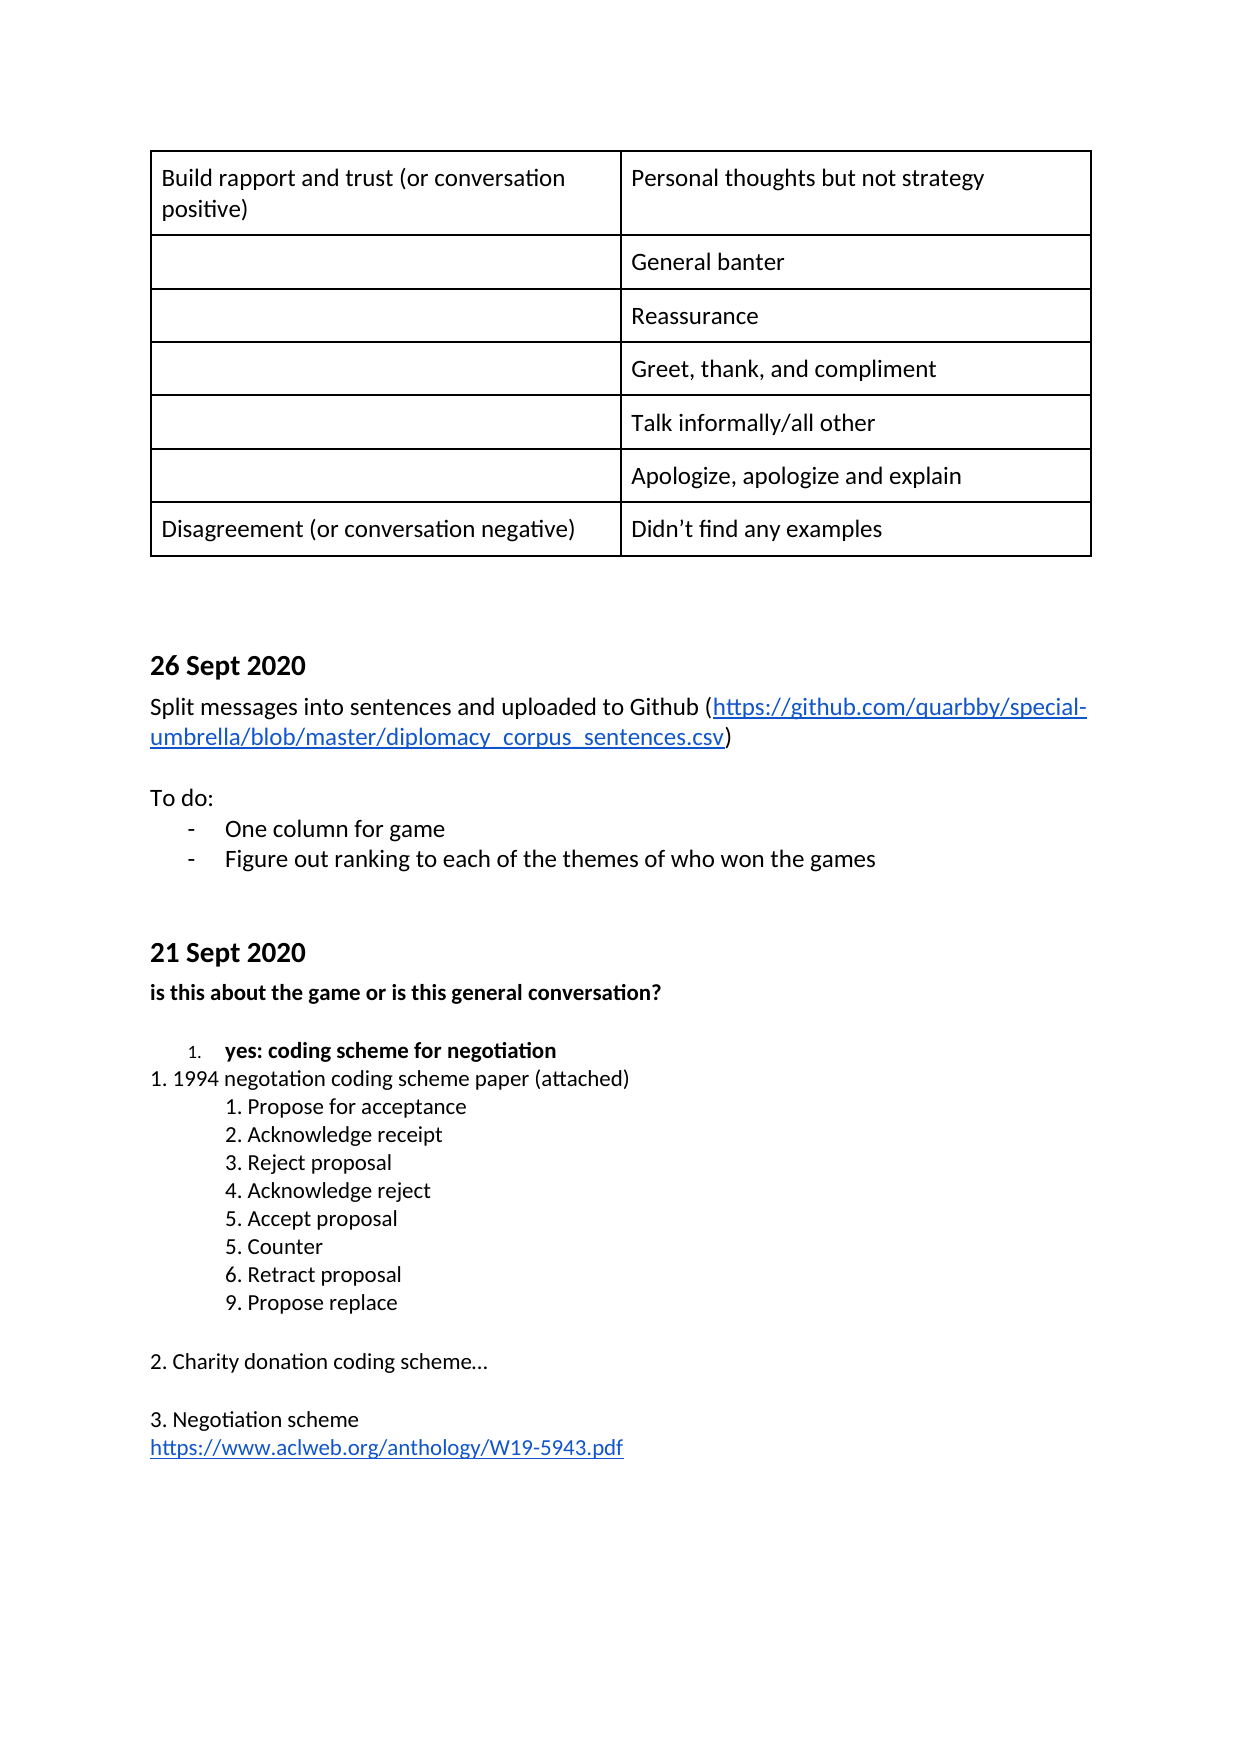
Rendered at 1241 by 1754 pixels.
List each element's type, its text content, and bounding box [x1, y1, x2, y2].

text 4. Acknowledge reject [225, 1176, 1090, 1204]
text https://www.aclweb.org/anthology/W19-5943.pdf [150, 1433, 1090, 1461]
text 3. Reject proposal [225, 1148, 1090, 1176]
table_cell Reassurance [622, 290, 1090, 341]
list yes: coding scheme for negotiation [187, 1036, 1090, 1064]
table_cell [152, 236, 620, 287]
table_cell Personal thoughts but not strategy [622, 152, 1090, 234]
list One column for game [187, 813, 1090, 843]
text To do: [150, 782, 1090, 813]
text 6. Retract proposal [225, 1260, 1090, 1288]
text 9. Propose replace [225, 1288, 1090, 1316]
table_cell Build rapport and trust (or conversation positive) [152, 152, 620, 234]
text 3. Negotiation scheme [150, 1405, 1090, 1433]
text 2. Charity donation coding scheme… [150, 1347, 1090, 1375]
text is this about the game or is this general conversation? [150, 978, 1090, 1006]
subtitle 21 Sept 2020 [150, 934, 1090, 969]
table_cell [152, 290, 620, 341]
text 5. Accept proposal [225, 1204, 1090, 1232]
list Figure out ranking to each of the themes of who won the games [187, 843, 1090, 874]
text Split messages into sentences and uploaded to Github (https://github.com/quarbby/special-umbrella/blob/master/diplomacy_corpus_sentences.csv) [150, 691, 1090, 752]
table_cell Didn’t find any examples [622, 503, 1090, 554]
table_cell Apologize, apologize and explain [622, 450, 1090, 501]
table_cell [152, 396, 620, 448]
text 1. 1994 negotation coding scheme paper (attached) [150, 1064, 1090, 1092]
table_cell Greet, thank, and compliment [622, 343, 1090, 394]
table_cell [152, 343, 620, 394]
table_cell Talk informally/all other [622, 396, 1090, 448]
text 5. Counter [225, 1232, 1090, 1260]
text 2. Acknowledge receipt [225, 1120, 1090, 1148]
table_cell Disagreement (or conversation negative) [152, 503, 620, 554]
table_cell [152, 450, 620, 501]
table_cell General banter [622, 236, 1090, 287]
subtitle 26 Sept 2020 [150, 647, 1090, 682]
text 1. Propose for acceptance [225, 1092, 1090, 1120]
